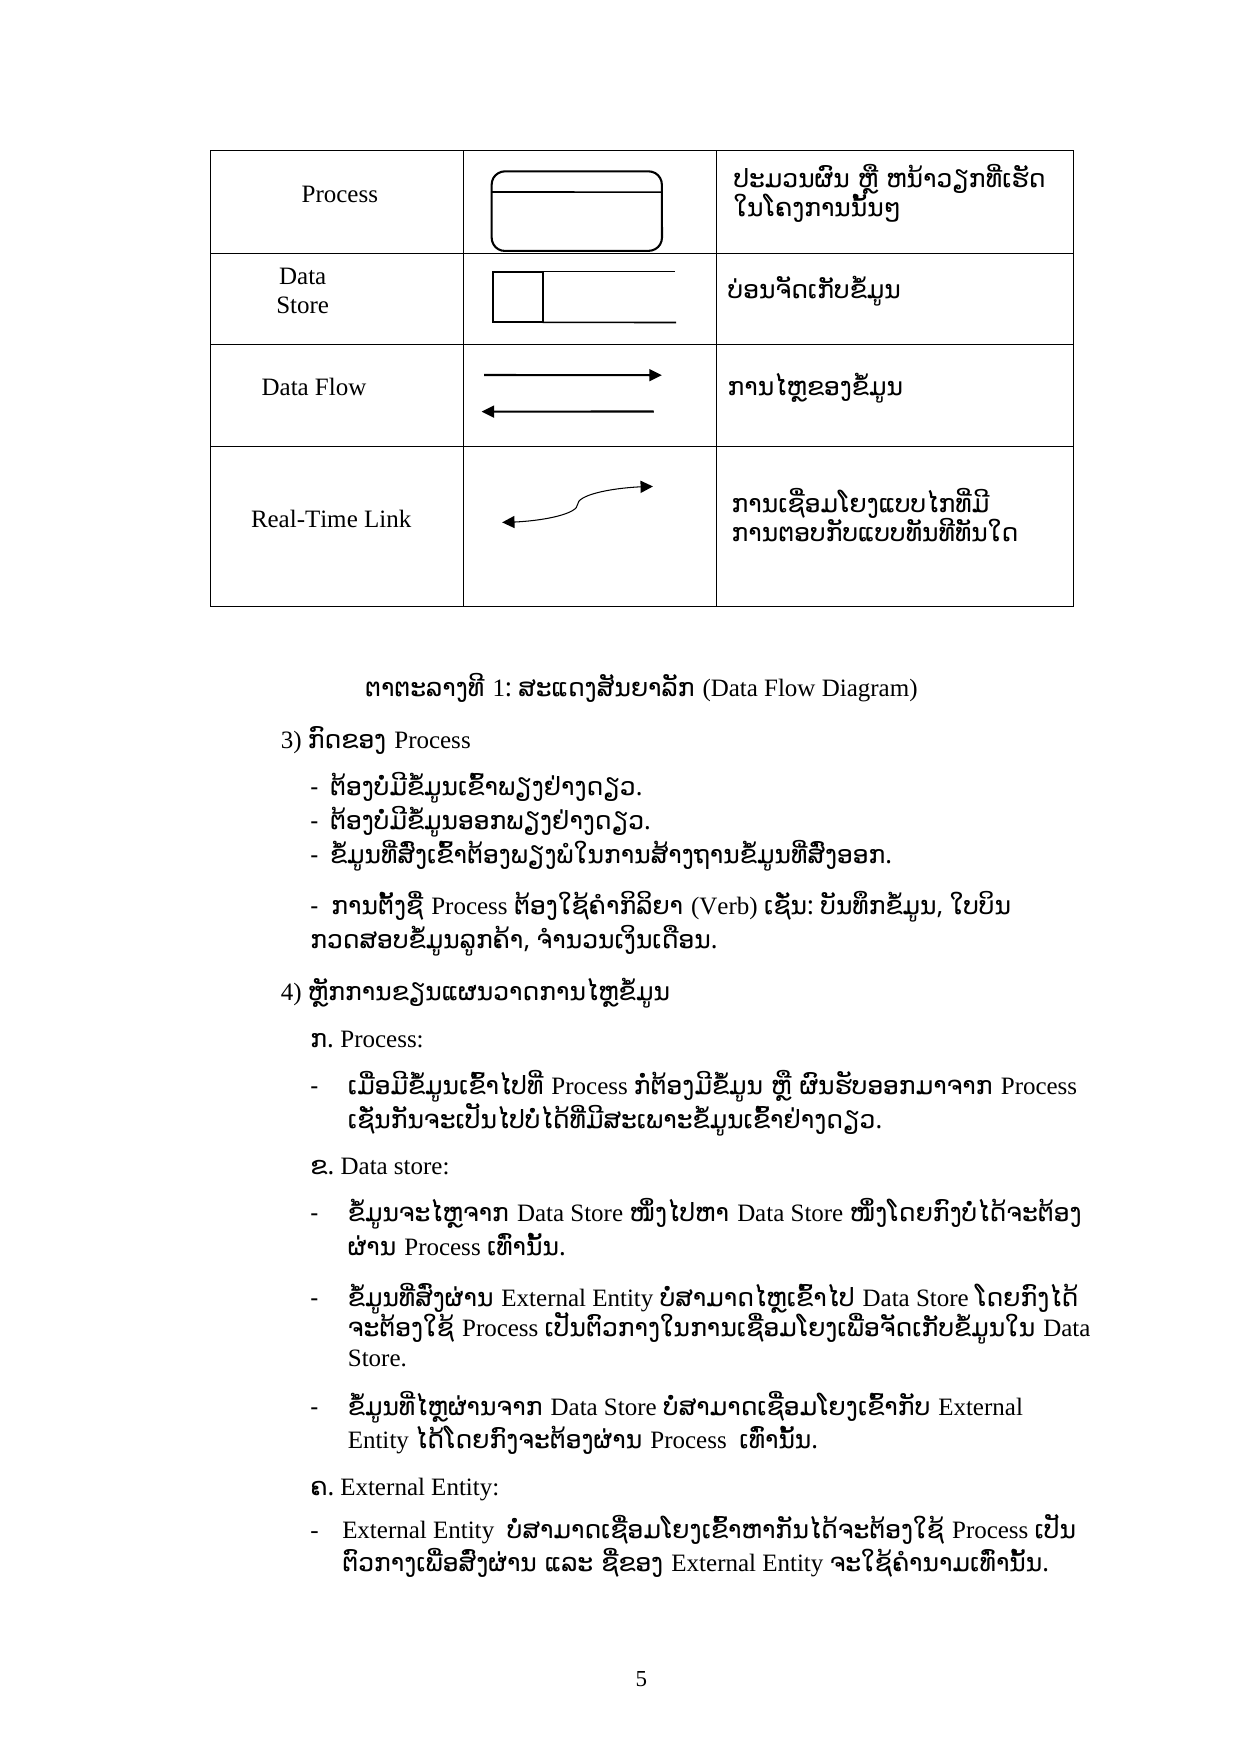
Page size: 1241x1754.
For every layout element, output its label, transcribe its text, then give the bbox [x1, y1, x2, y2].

list ຂໍ້ມູນທີ່ສົ່ງຜ່ານ External Entity ບໍ່ສາມາດໄຫຼເຂົ້າໄປ Data Store ໂດຍກົງໄດ້ ຈະຕ້ອງໃຊ້ Process ເປັນຕົວກາງໃນການເຊື່ອມໂຍງເພື່ອຈັດເກັບຂໍ້ມູນໃນ Data Store. [310, 1279, 1095, 1371]
text ຂ. Data store: [310, 1148, 942, 1182]
list ຕ້ອງບໍ່ມີຂໍ້ມູນເຂົ້າພຽງຢ່າງດຽວ. [310, 769, 1090, 803]
text ຄ. External Entity: [310, 1469, 1080, 1503]
table_cell Data Store [211, 254, 463, 343]
list ຂໍ້ມູນທີ່ໄຫຼຜ່ານຈາກ Data Store ບໍ່ສາມາດເຊື່ອມໂຍງເຂົ້າກັບ External Entity ໄດ້ໂດຍກົງຈະຕ້ອງຜ່ານ Process ເທົ່ານັ້ນ. [310, 1388, 1080, 1456]
subtitle 4) ຫຼັກການຂຽນແຜນວາດການໄຫຼຂໍ້ມູນ [281, 977, 1090, 1006]
table_cell Real-Time Link [211, 447, 463, 606]
text - External Entity ບໍ່ສາມາດເຊື່ອມໂຍງເຂົ້າຫາກັນໄດ້ຈະຕ້ອງໃຊ້ Process ເປັນຕົວກາງເພື່ອສົ່ງຜ່ານ ແລະ ຊື່ຂອງ External Entity ຈະໃຊ້ຄໍານາມເທົ່ານັ້ນ. [310, 1515, 1080, 1579]
text ຕາຕະລາງທີ 1: ສະແດງສັນຍາລັກ (Data Flow Diagram) [192, 670, 1090, 704]
subtitle 3) ກົດຂອງ Process [281, 725, 1090, 754]
table_cell ການໄຫຼຂອງຂໍ້ມູນ [717, 345, 1073, 446]
table_cell [464, 254, 716, 343]
table_cell Data Flow [211, 345, 463, 446]
table_cell Process [211, 151, 463, 253]
list ຂໍ້ມູນຈະໄຫຼຈາກ Data Store ໜຶ່ງໄປຫາ Data Store ໜຶ່ງໂດຍກົງບໍ່ໄດ້ຈະຕ້ອງຜ່ານ Process ເທົ່ານັ້ນ. [310, 1194, 1095, 1263]
table_cell [464, 447, 716, 606]
table_cell [464, 345, 716, 446]
list ຂໍ້ມູນທີ່ສົ່ງເຂົ້າຕ້ອງພຽງພໍໃນການສ້າງຖານຂໍ້ມູນທີ່ສົ່ງອອກ. [310, 837, 1090, 871]
list ເມື່ອມີຂໍ້ມູນເຂົ້າໄປທີ່ Process ກໍ່ຕ້ອງມີຂໍ້ມູນ ຫຼື ຜົນຮັບອອກມາຈາກ Process ເຊັ່ນກັນຈະເປັນໄປບໍ່ໄດ້ທີ່ມີສະເພາະຂໍ້ມູນເຂົ້າຢ່າງດຽວ. [310, 1067, 1095, 1136]
table_cell ປະມວນຜົນ ຫຼື ຫນ້າວຽກທີ່ເຮັດໃນໂຄງການນັ້ນໆ [717, 151, 1073, 253]
table_cell ການເຊື່ອມໂຍງແບບໄກທີ່ມີການຕອບກັບແບບທັນທີທັນໃດ [717, 447, 1073, 606]
table_cell ບ່ອນຈັດເກັບຂໍ້ມູນ [717, 254, 1073, 343]
list ຕ້ອງບໍ່ມີຂໍ້ມູນອອກພຽງຢ່າງດຽວ. [310, 803, 1090, 837]
text ກ. Process: [310, 1021, 942, 1055]
text - ການຕັ້ງຊື່ Process ຕ້ອງໃຊ້ຄໍາກິລິຍາ (Verb) ເຊັ່ນ: ບັນທຶກຂໍ້ມູນ, ໃບບິນກວດສອບຂໍ້ມູນລູກຄ້າ, ຈໍານວນເງິນເດືອນ. [310, 888, 1090, 956]
table_cell [464, 151, 716, 253]
